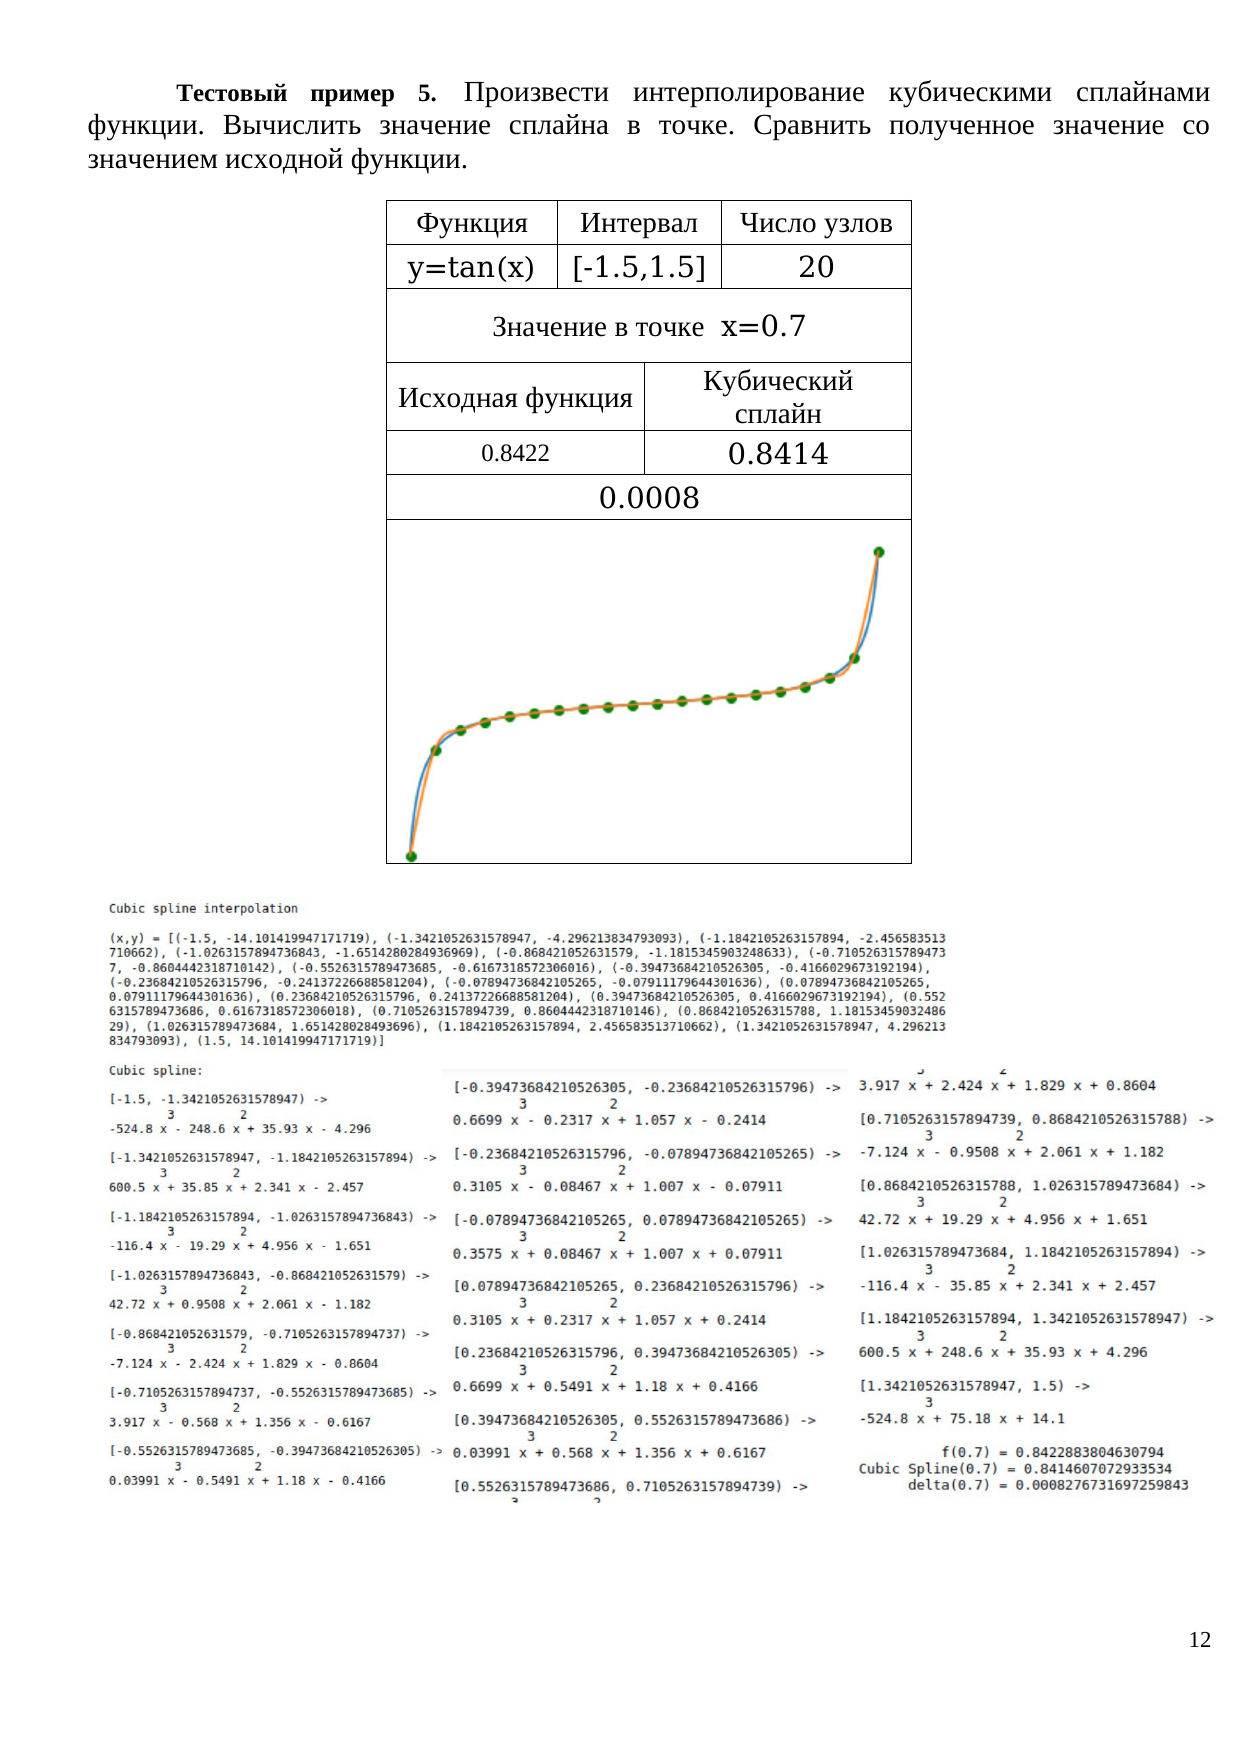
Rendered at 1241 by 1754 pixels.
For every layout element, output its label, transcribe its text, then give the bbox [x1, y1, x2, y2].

table_cell 0.0008 [387, 475, 911, 518]
table_cell Кубический сплайн [645, 363, 911, 430]
picture [87, 897, 1241, 1503]
table_cell [387, 520, 911, 863]
table_header Интервал [558, 201, 721, 244]
table_header Число узлов [722, 201, 911, 244]
table_cell Исходная функция [387, 363, 644, 430]
table_cell 0.8422 [387, 431, 644, 474]
table_cell 20 [722, 245, 911, 288]
table_cell 0.8414 [645, 431, 911, 474]
picture [402, 546, 897, 863]
table_cell [-1.5,1.5] [558, 245, 721, 288]
table_cell Значение в точке x=0.7 [387, 289, 911, 362]
table_cell y=tan(x) [387, 245, 557, 288]
table_header Функция [387, 201, 557, 244]
text Тестовый пример 5. Произвести интерполирование кубическими сплайнами функции. Вычислить значение сплайна в точке. Сравнить полученное значение со значением исходной функции. [87, 74, 1211, 174]
